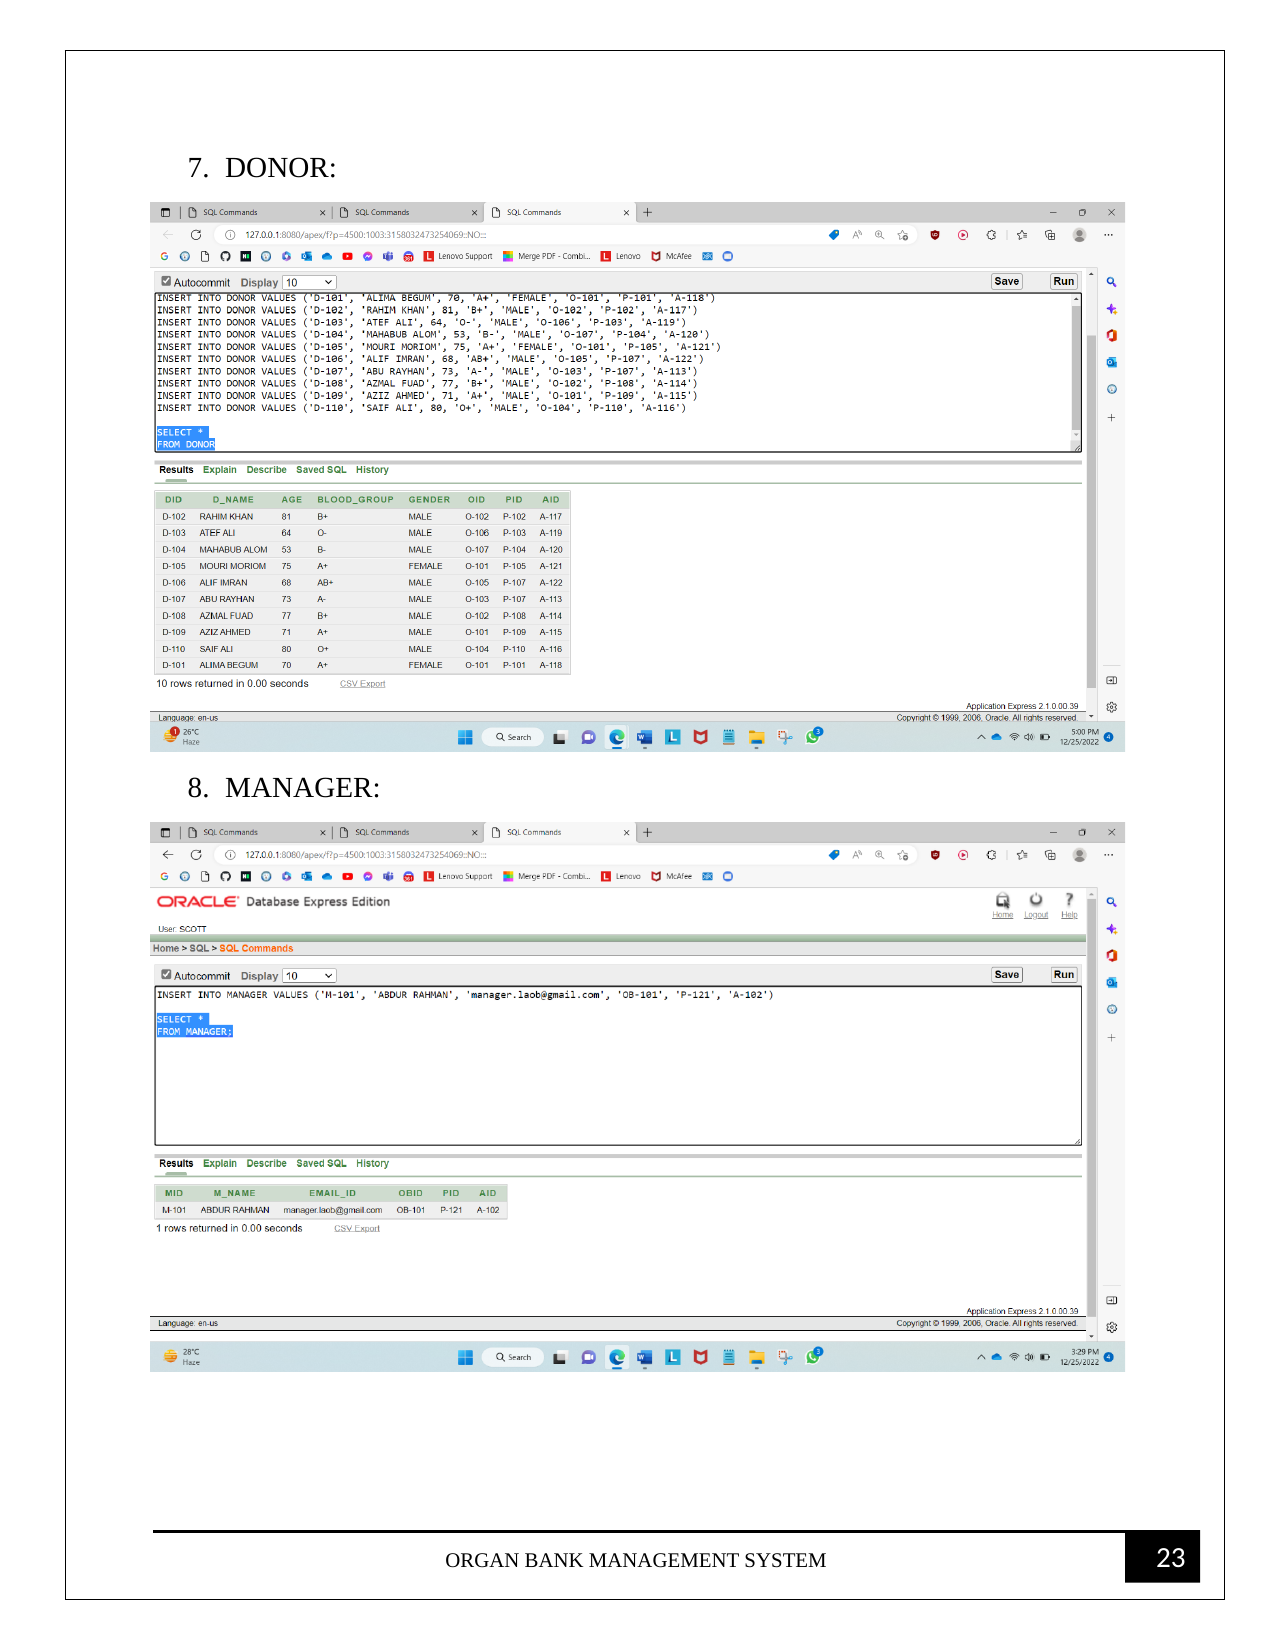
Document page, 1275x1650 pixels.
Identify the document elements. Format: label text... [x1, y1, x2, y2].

picture [150, 822, 1125, 1372]
picture [150, 202, 1125, 752]
list MANAGER: [187, 770, 1125, 804]
list DONOR: [187, 150, 1125, 183]
